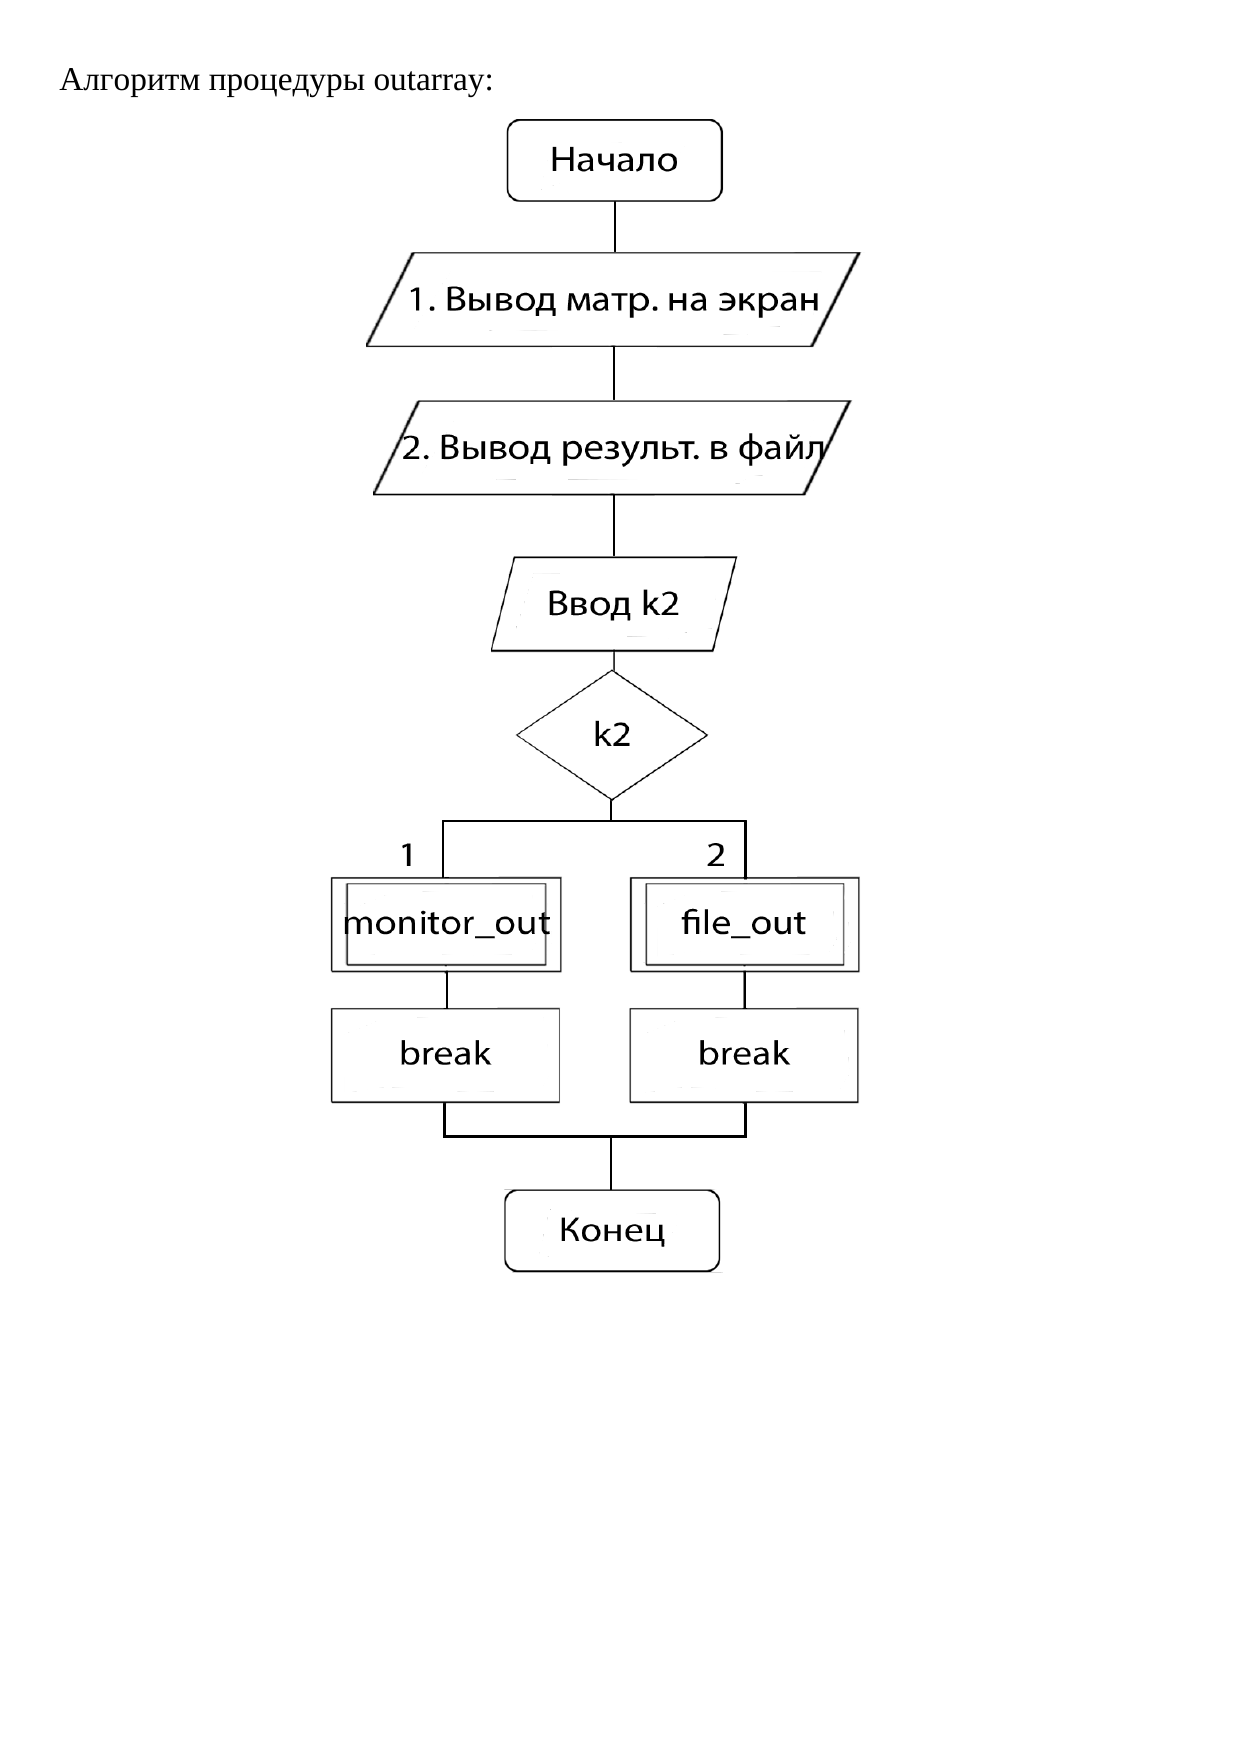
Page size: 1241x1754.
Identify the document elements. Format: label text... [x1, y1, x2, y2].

picture [59, 99, 1181, 1284]
text Алгоритм процедуры outarray: [59, 59, 1181, 99]
